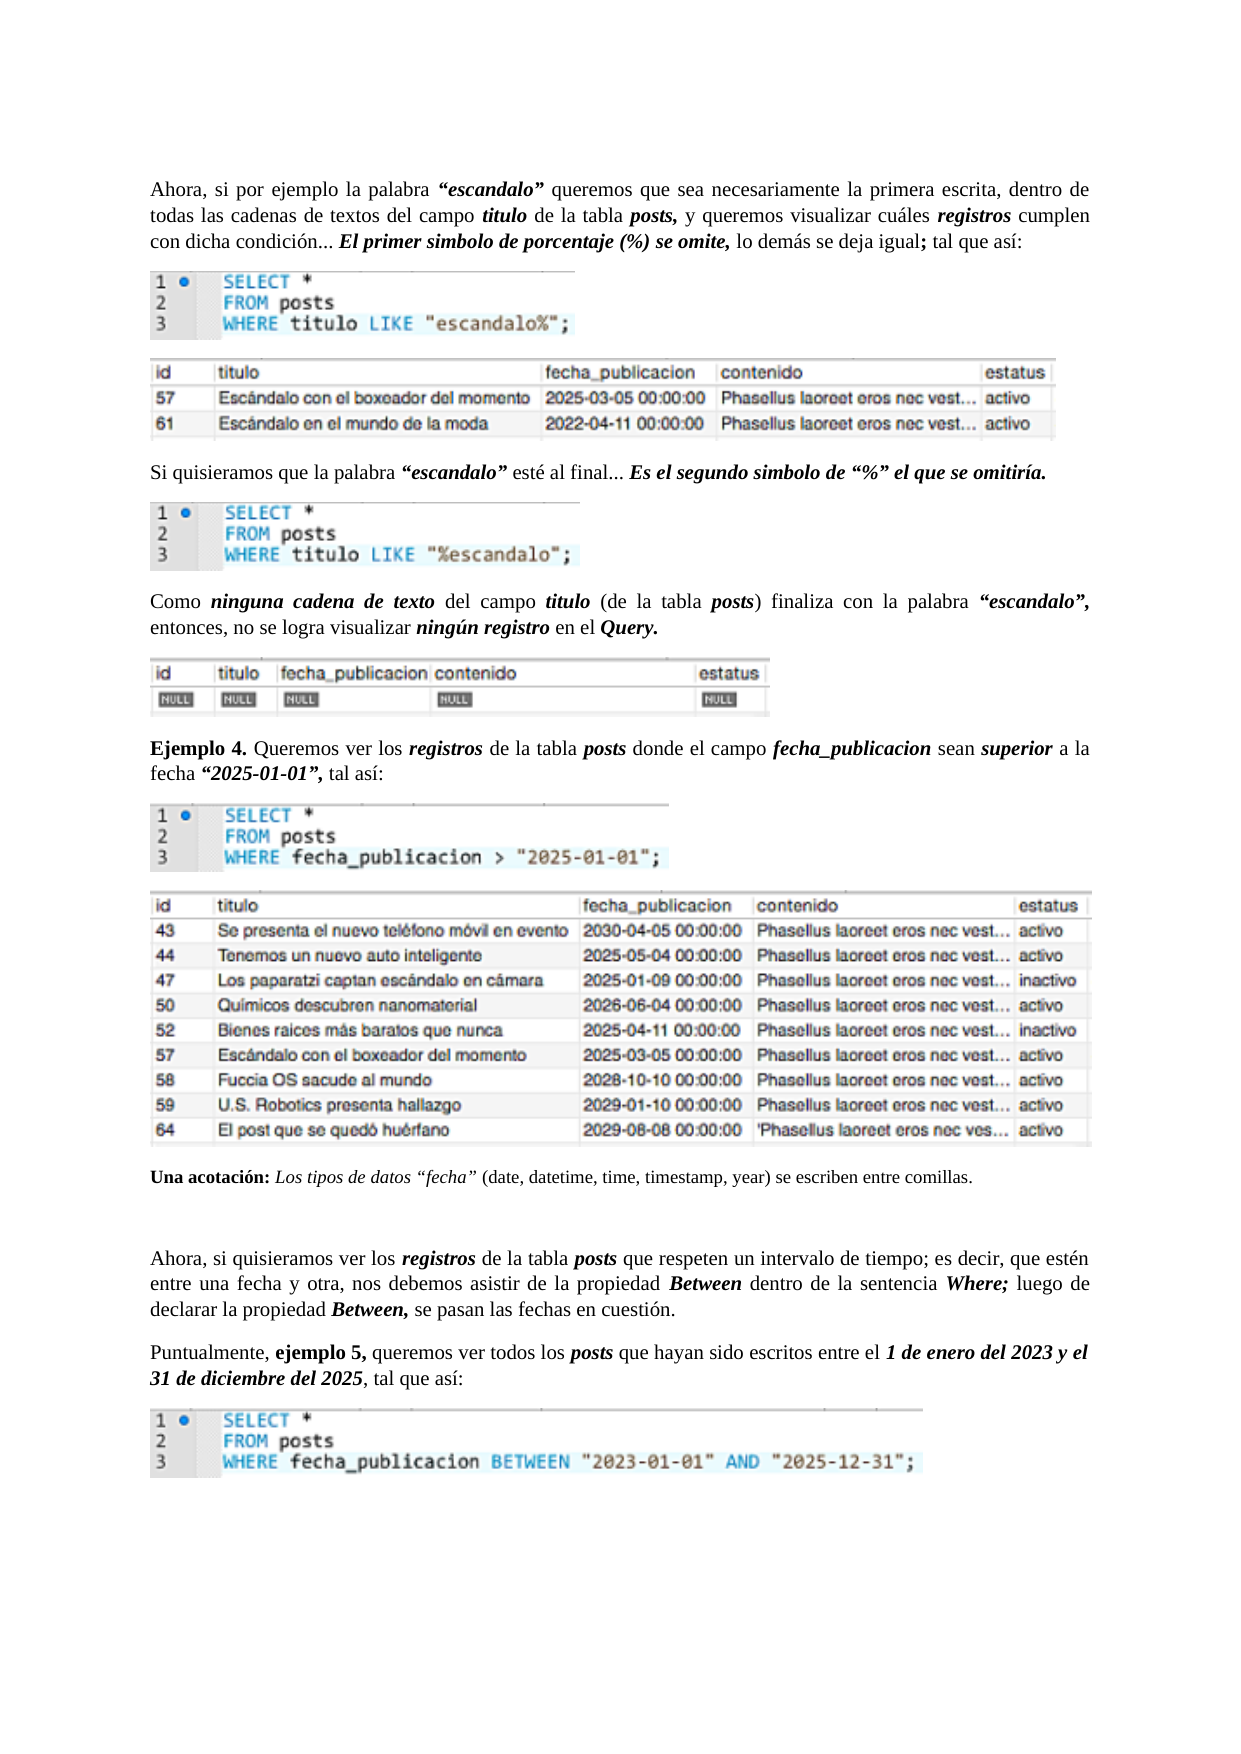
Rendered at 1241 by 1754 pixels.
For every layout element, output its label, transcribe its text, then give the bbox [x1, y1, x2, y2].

picture [150, 657, 770, 717]
list Una acotación: Los tipos de datos “fecha” (date, datetime, time, timestamp, year) se escriben entre comillas. [150, 1166, 1090, 1187]
picture [150, 502, 580, 571]
list Puntualmente, ejemplo 5, queremos ver todos los posts que hayan sido escritos entre el 1 de enero del 2023 y el 31 de diciembre del 2025, tal que así: [150, 1340, 1090, 1390]
list Ahora, si quisieramos ver los registros de la tabla posts que respeten un intervalo de tiempo; es decir, que estén entre una fecha y otra, nos debemos asistir de la propiedad Between dentro de la sentencia Where; luego de declarar la propiedad Between, se pasan las fechas en cuestión. [150, 1245, 1090, 1321]
list Como ninguna cadena de texto del campo titulo (de la tabla posts) finaliza con la palabra “escandalo”, entonces, no se logra visualizar ningún registro en el Query. [150, 589, 1090, 639]
picture [150, 271, 575, 340]
picture [150, 890, 1092, 1147]
picture [150, 1408, 923, 1478]
list Ahora, si por ejemplo la palabra “escandalo” queremos que sea necesariamente la primera escrita, dentro de todas las cadenas de textos del campo titulo de la tabla posts, y queremos visualizar cuáles registros cumplen con dicha condición... El primer simbolo de porcentaje (%) se omite, lo demás se deja igual; tal que así: [150, 177, 1090, 253]
list Ejemplo 4. Queremos ver los registros de la tabla posts donde el campo fecha_publicacion sean superior a la fecha “2025-01-01”, tal así: [150, 735, 1090, 785]
picture [150, 358, 1056, 441]
picture [150, 803, 669, 872]
list Si quisieramos que la palabra “escandalo” esté al final... Es el segundo simbolo de “%” el que se omitiría. [150, 460, 1090, 484]
